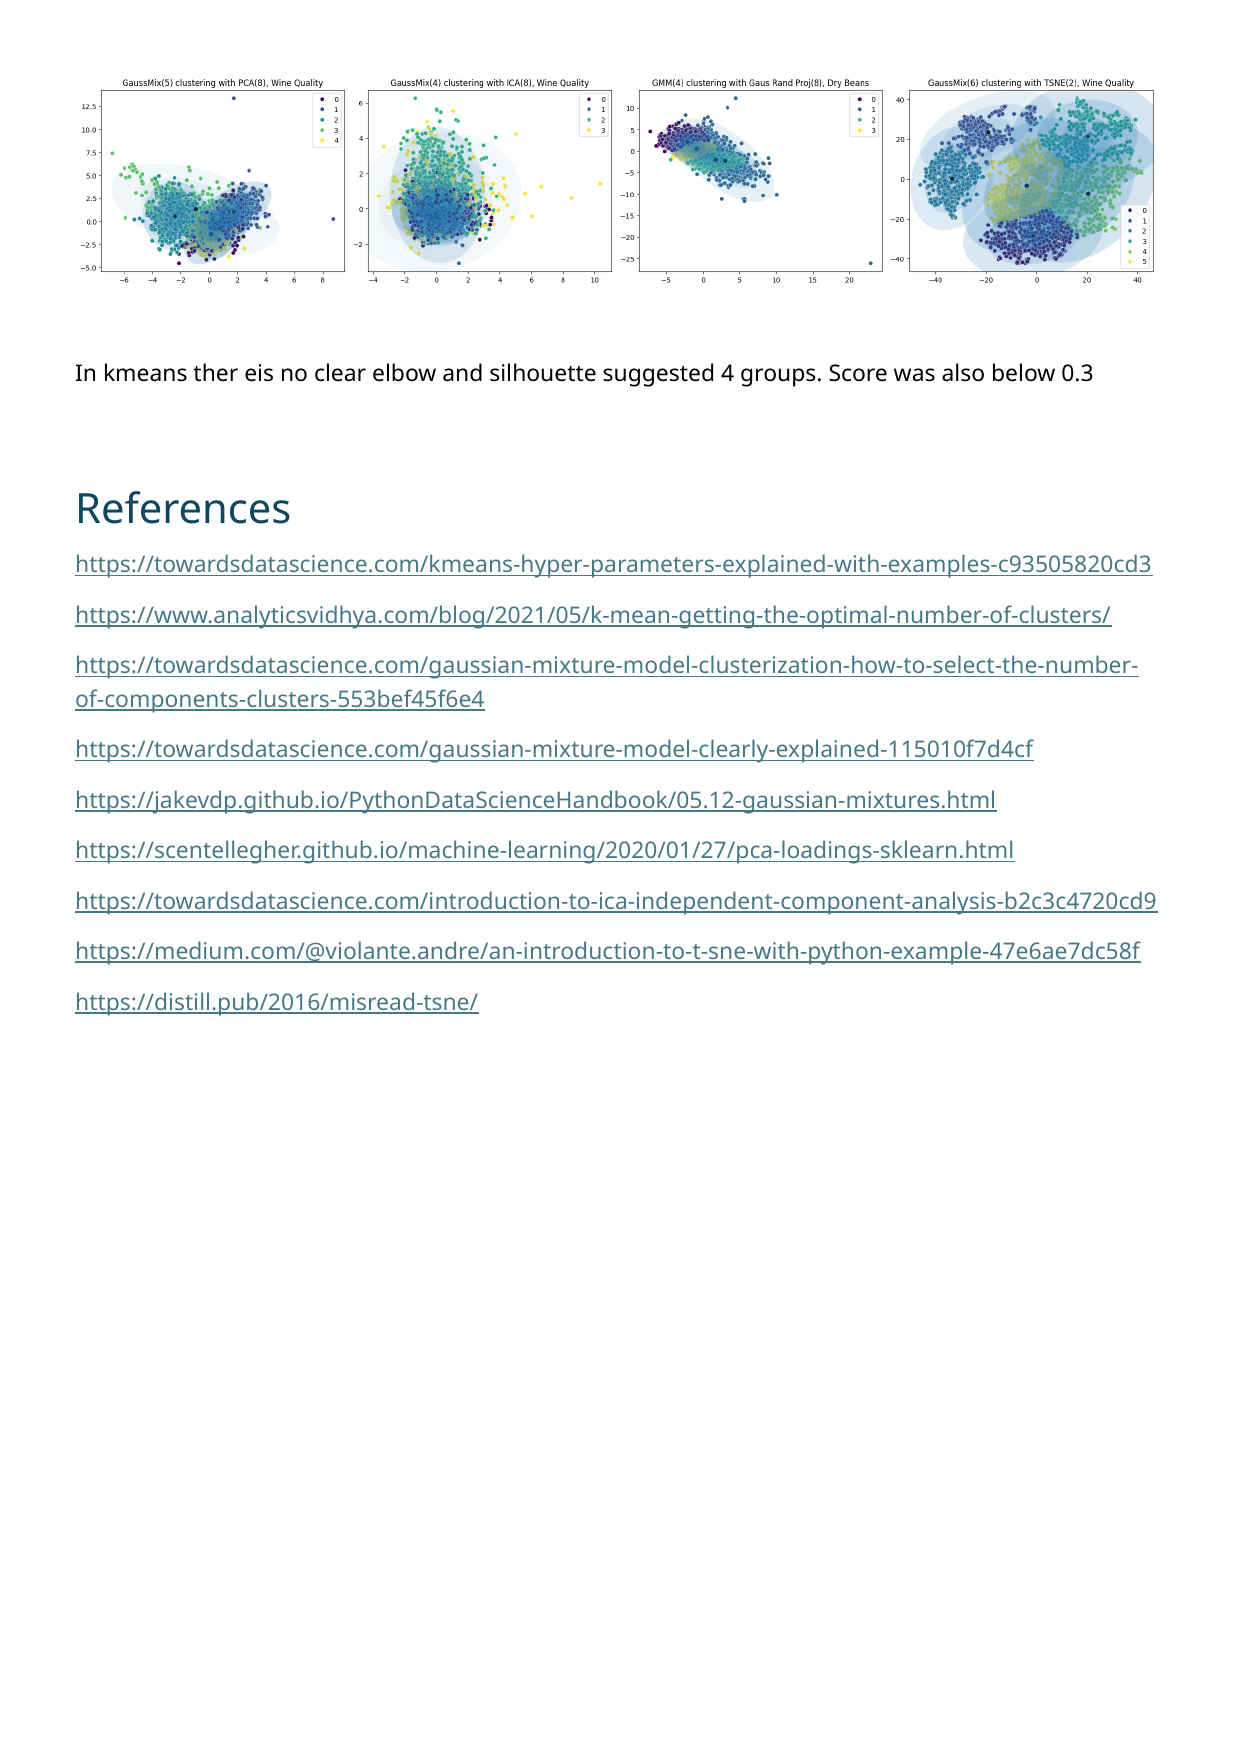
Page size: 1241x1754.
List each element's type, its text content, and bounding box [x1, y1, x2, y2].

text In kmeans ther eis no clear elbow and silhouette suggested 4 groups. Score was also below 0.3 [75, 357, 1165, 388]
text https://towardsdatascience.com/gaussian-mixture-model-clusterization-how-to-select-the-number-of-components-clusters-553bef45f6e4 [75, 649, 1165, 714]
subtitle References [75, 479, 1165, 536]
text https://towardsdatascience.com/gaussian-mixture-model-clearly-explained-115010f7d4cf [75, 733, 1165, 765]
text https://jakevdp.github.io/PythonDataScienceHandbook/05.12-gaussian-mixtures.html [75, 784, 1165, 815]
text https://distill.pub/2016/misread-tsne/ [75, 986, 1165, 1017]
text https://www.analyticsvidhya.com/blog/2021/05/k-mean-getting-the-optimal-number-of-clusters/ [75, 599, 1165, 630]
text https://towardsdatascience.com/introduction-to-ica-independent-component-analysis-b2c3c4720cd9 [75, 885, 1165, 916]
picture [75, 75, 1157, 288]
text https://towardsdatascience.com/kmeans-hyper-parameters-explained-with-examples-c93505820cd3 [75, 548, 1165, 580]
text https://scentellegher.github.io/machine-learning/2020/01/27/pca-loadings-sklearn.html [75, 834, 1165, 866]
text https://medium.com/@violante.andre/an-introduction-to-t-sne-with-python-example-47e6ae7dc58f [75, 935, 1165, 966]
